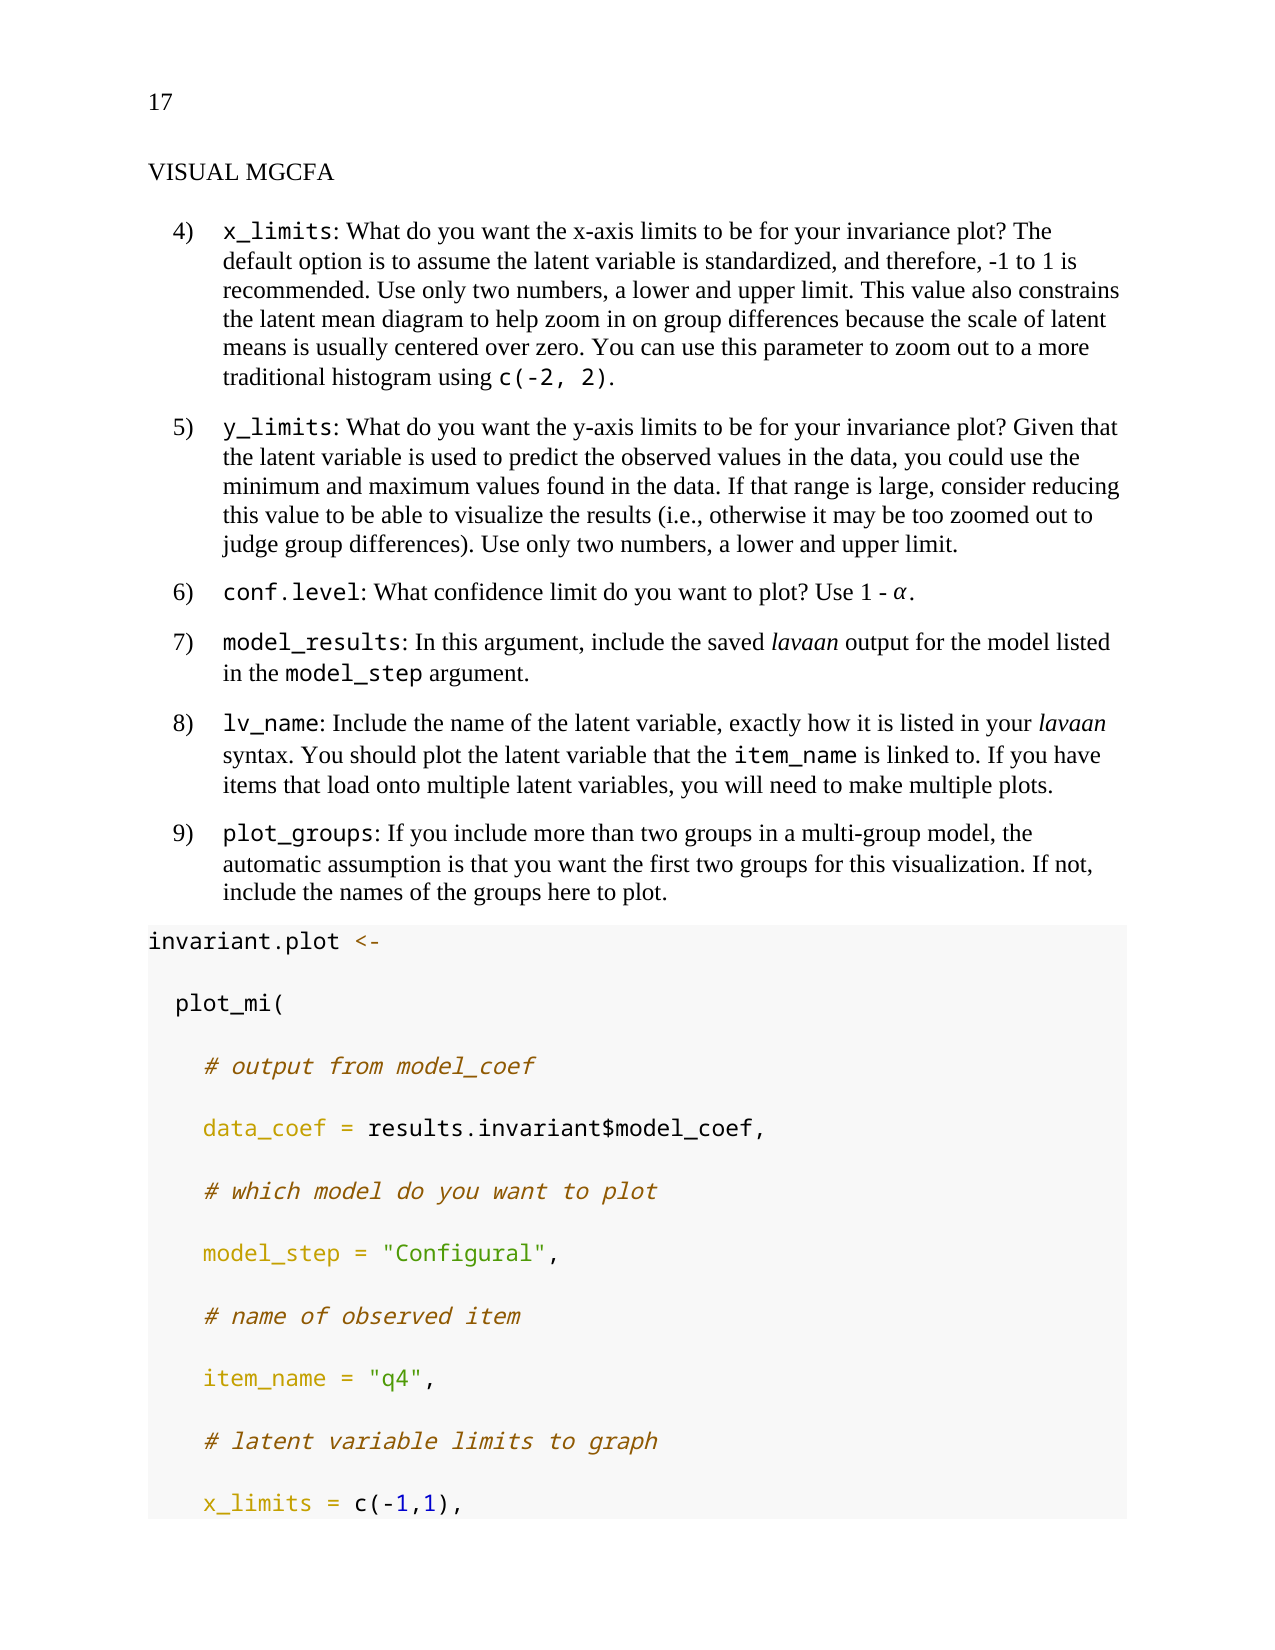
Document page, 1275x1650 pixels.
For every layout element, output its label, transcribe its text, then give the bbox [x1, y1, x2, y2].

list plot_groups: If you include more than two groups in a multi-group model, the automatic assumption is that you want the first two groups for this visualization. If not, include the names of the groups here to plot. [173, 817, 1127, 906]
list conf.level: What confidence limit do you want to plot? Use 1 - . [173, 576, 1127, 607]
list x_limits: What do you want the x-axis limits to be for your invariance plot? The default option is to assume the latent variable is standardized, and therefore, -1 to 1 is recommended. Use only two numbers, a lower and upper limit. This value also constrains the latent mean diagram to help zoom in on group differences because the scale of latent means is usually centered over zero. You can use this parameter to zoom out to a more traditional histogram using c(-2, 2). [173, 215, 1127, 392]
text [148, 925, 1127, 1519]
list y_limits: What do you want the y-axis limits to be for your invariance plot? Given that the latent variable is used to predict the observed values in the data, you could use the minimum and maximum values found in the data. If that range is large, consider reducing this value to be able to visualize the results (i.e., otherwise it may be too zoomed out to judge group differences). Use only two numbers, a lower and upper limit. [173, 411, 1127, 557]
list lv_name: Include the name of the latent variable, exactly how it is listed in your lavaan syntax. You should plot the latent variable that the item_name is linked to. If you have items that load onto multiple latent variables, you will need to make multiple plots. [173, 707, 1127, 799]
list model_results: In this argument, include the saved lavaan output for the model listed in the model_step argument. [173, 626, 1127, 689]
